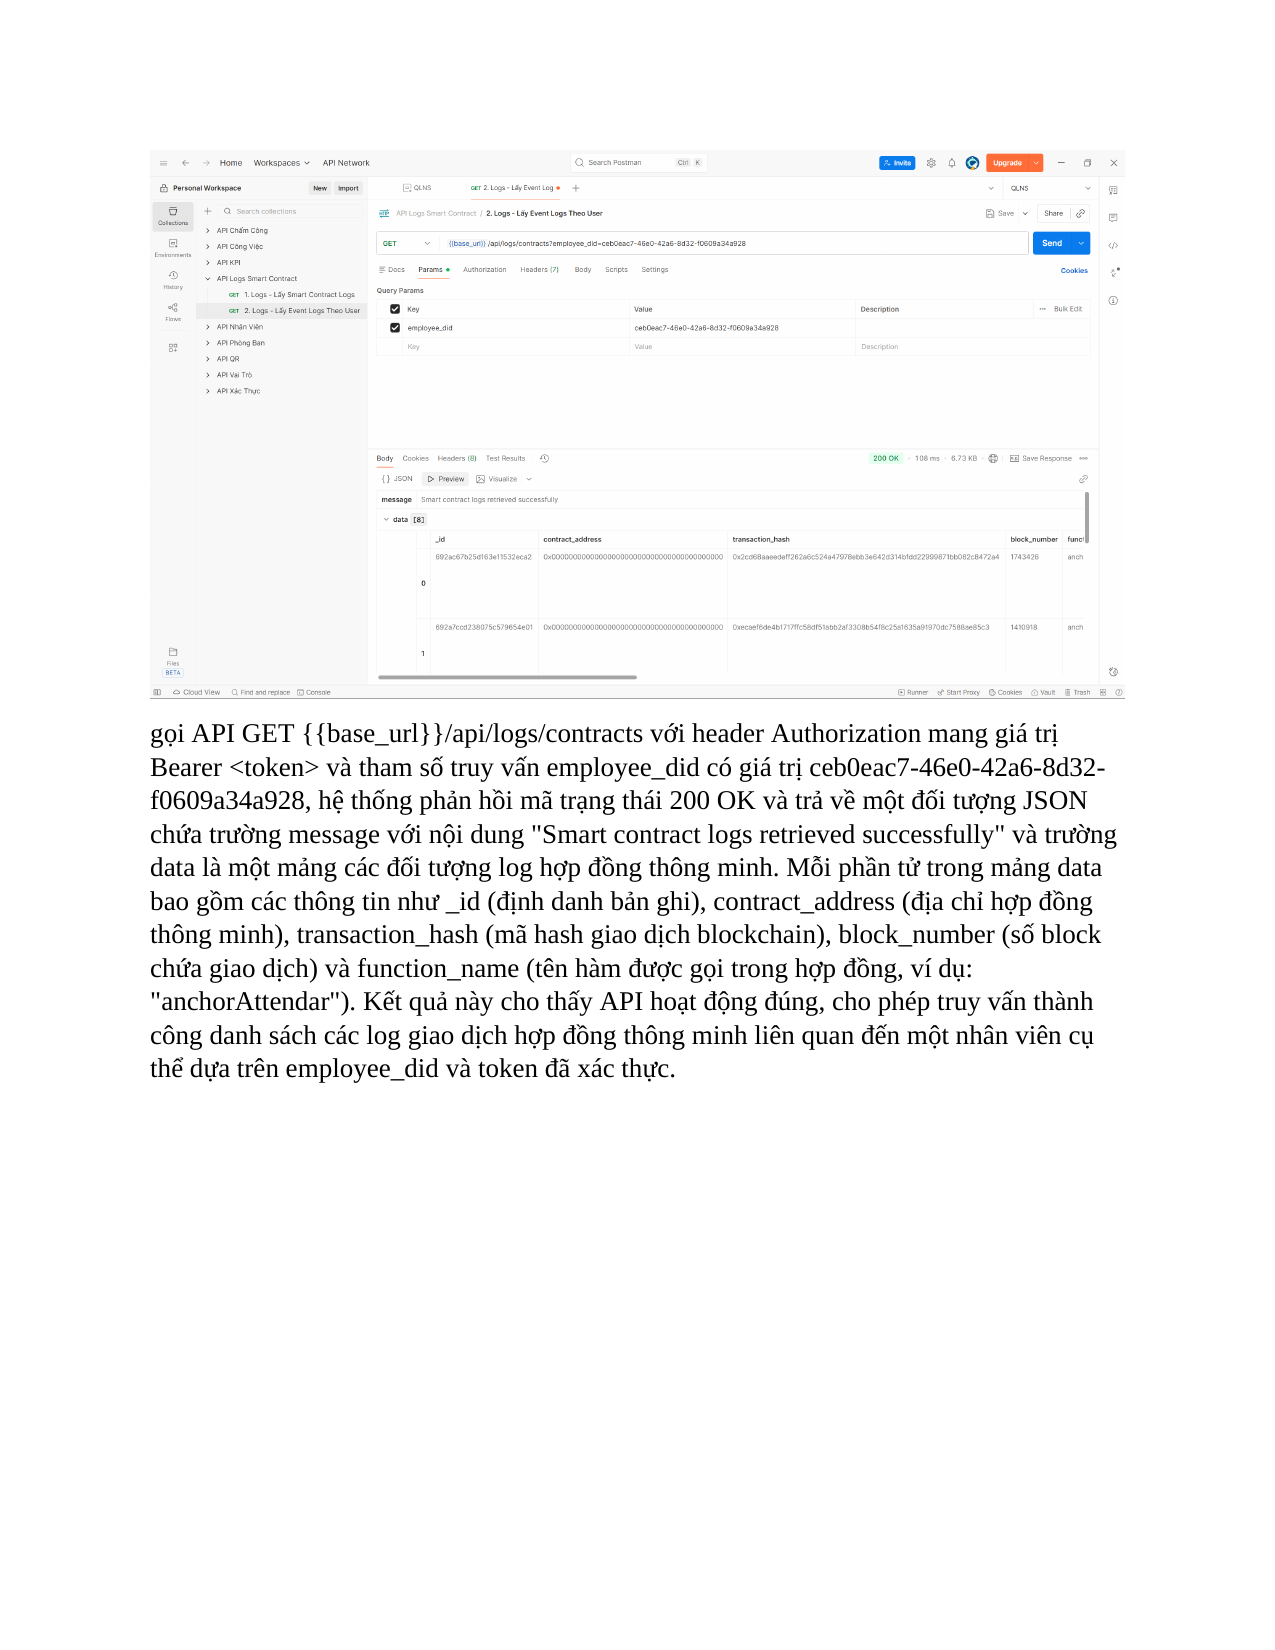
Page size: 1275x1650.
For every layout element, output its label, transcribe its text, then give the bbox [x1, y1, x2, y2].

picture [150, 150, 1125, 699]
text gọi API GET {{base_url}}/api/logs/contracts với header Authorization mang giá trị Bearer <token> và tham số truy vấn employee_did có giá trị ceb0eac7-46e0-42a6-8d32-f0609a34a928, hệ thống phản hồi mã trạng thái 200 OK và trả về một đối tượng JSON chứa trường message với nội dung "Smart contract logs retrieved successfully" và trường data là một mảng các đối tượng log hợp đồng thông minh. Mỗi phần tử trong mảng data bao gồm các thông tin như _id (định danh bản ghi), contract_address (địa chỉ hợp đồng thông minh), transaction_hash (mã hash giao dịch blockchain), block_number (số block chứa giao dịch) và function_name (tên hàm được gọi trong hợp đồng, ví dụ: "anchorAttendar"). Kết quả này cho thấy API hoạt động đúng, cho phép truy vấn thành công danh sách các log giao dịch hợp đồng thông minh liên quan đến một nhân viên cụ thể dựa trên employee_did và token đã xác thực. [150, 717, 1125, 1084]
